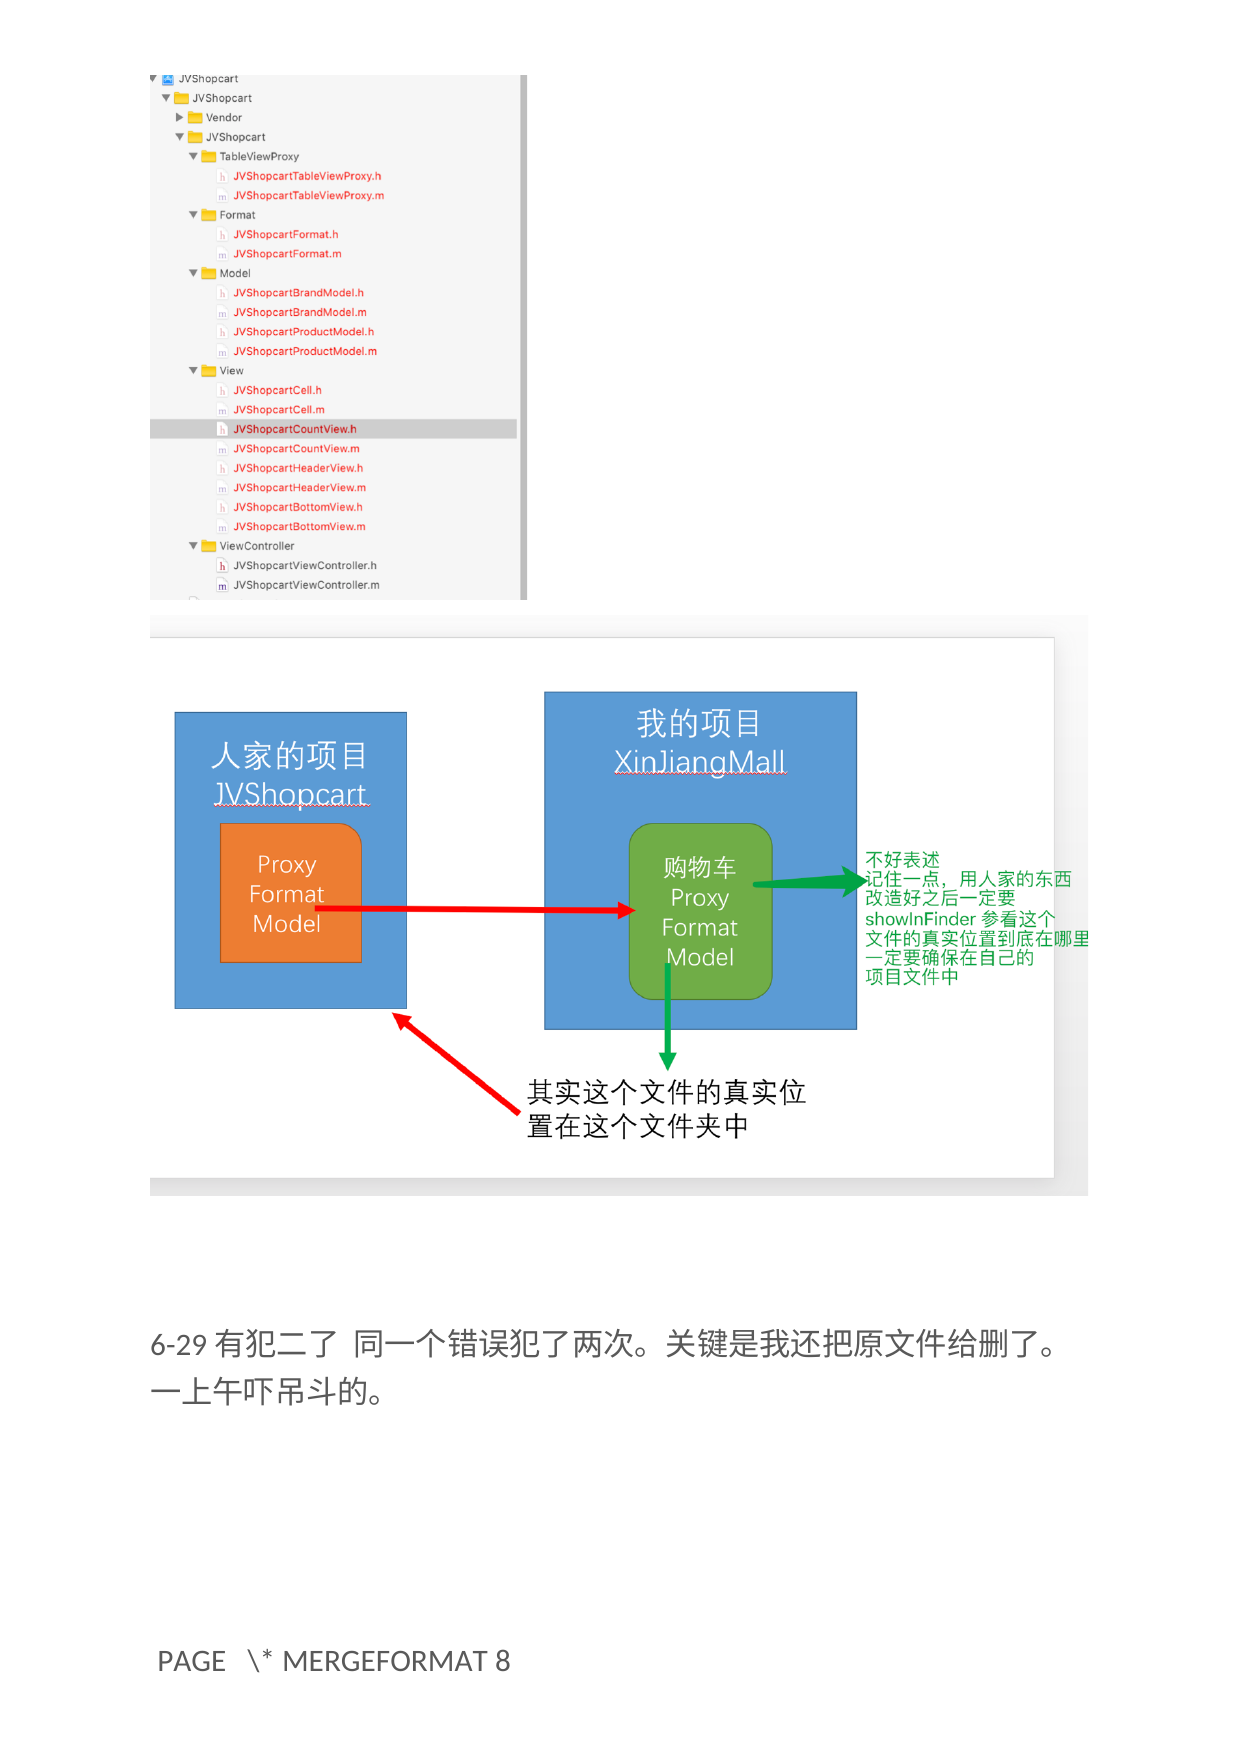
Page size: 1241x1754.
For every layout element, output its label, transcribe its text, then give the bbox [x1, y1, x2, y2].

text 6-29 有犯二了 同一个错误犯了两次。关键是我还把原文件给删了。一上午吓吊斗的。 [150, 1319, 1090, 1413]
picture [150, 615, 1089, 1196]
picture [150, 75, 528, 600]
